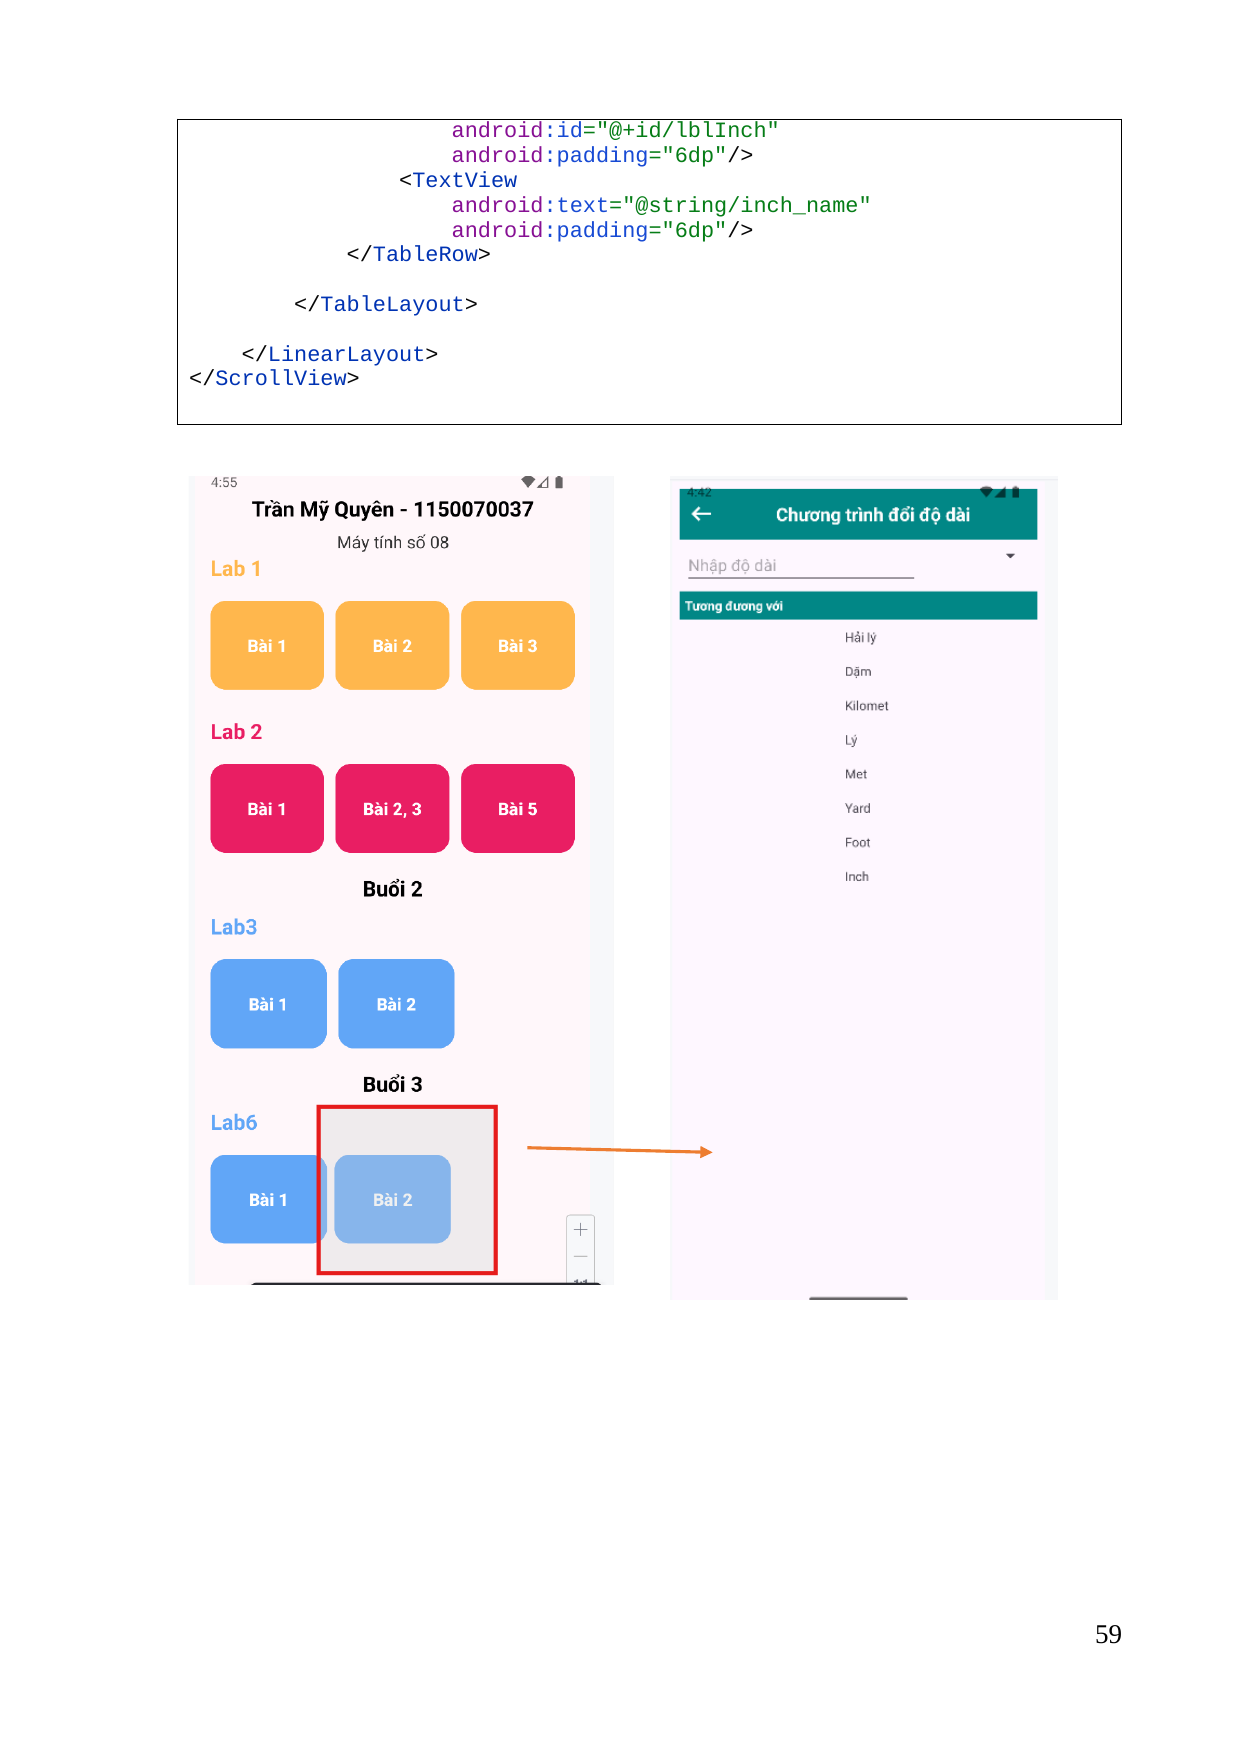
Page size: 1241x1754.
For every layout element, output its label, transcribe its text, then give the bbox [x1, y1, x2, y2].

picture [188, 476, 614, 1285]
table_header [659, 477, 1122, 1320]
table_header [177, 477, 659, 1320]
picture [670, 476, 1058, 1300]
